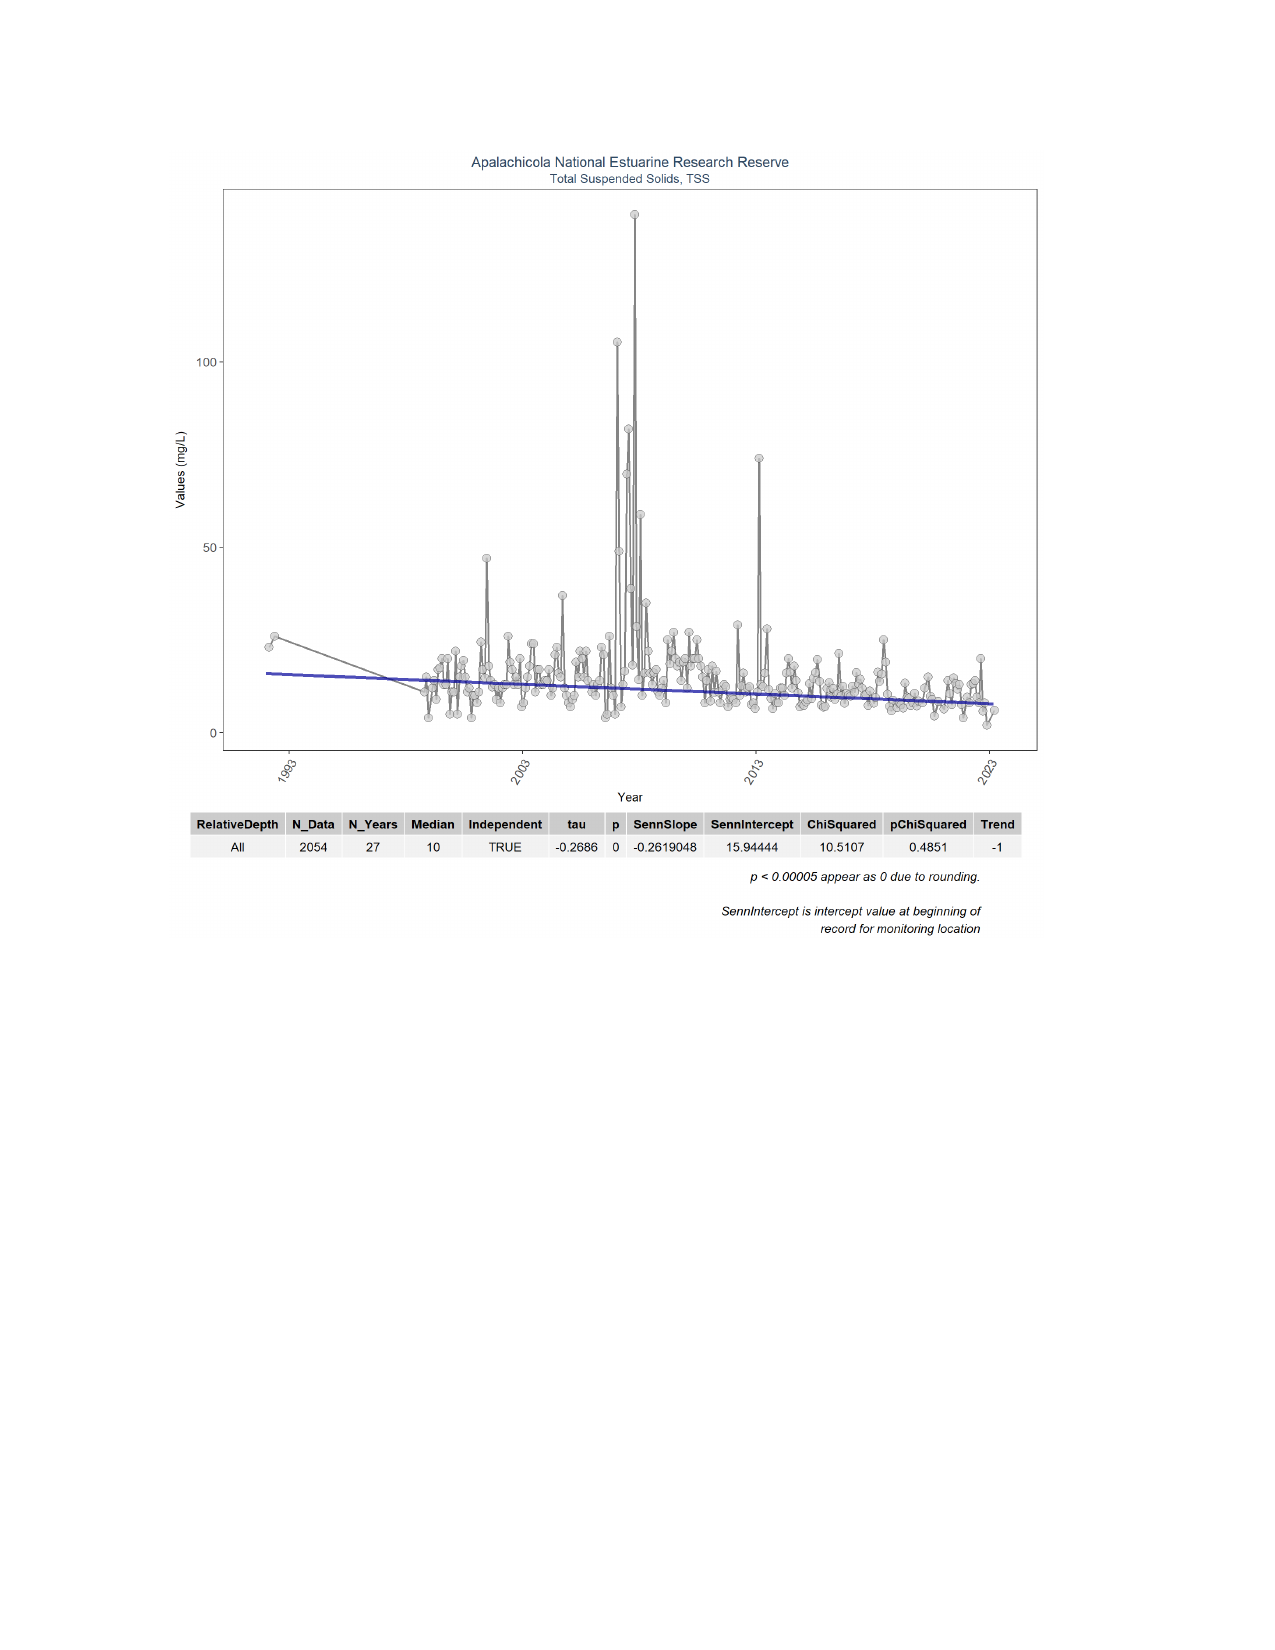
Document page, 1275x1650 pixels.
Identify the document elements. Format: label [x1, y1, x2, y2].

picture [168, 150, 1044, 938]
